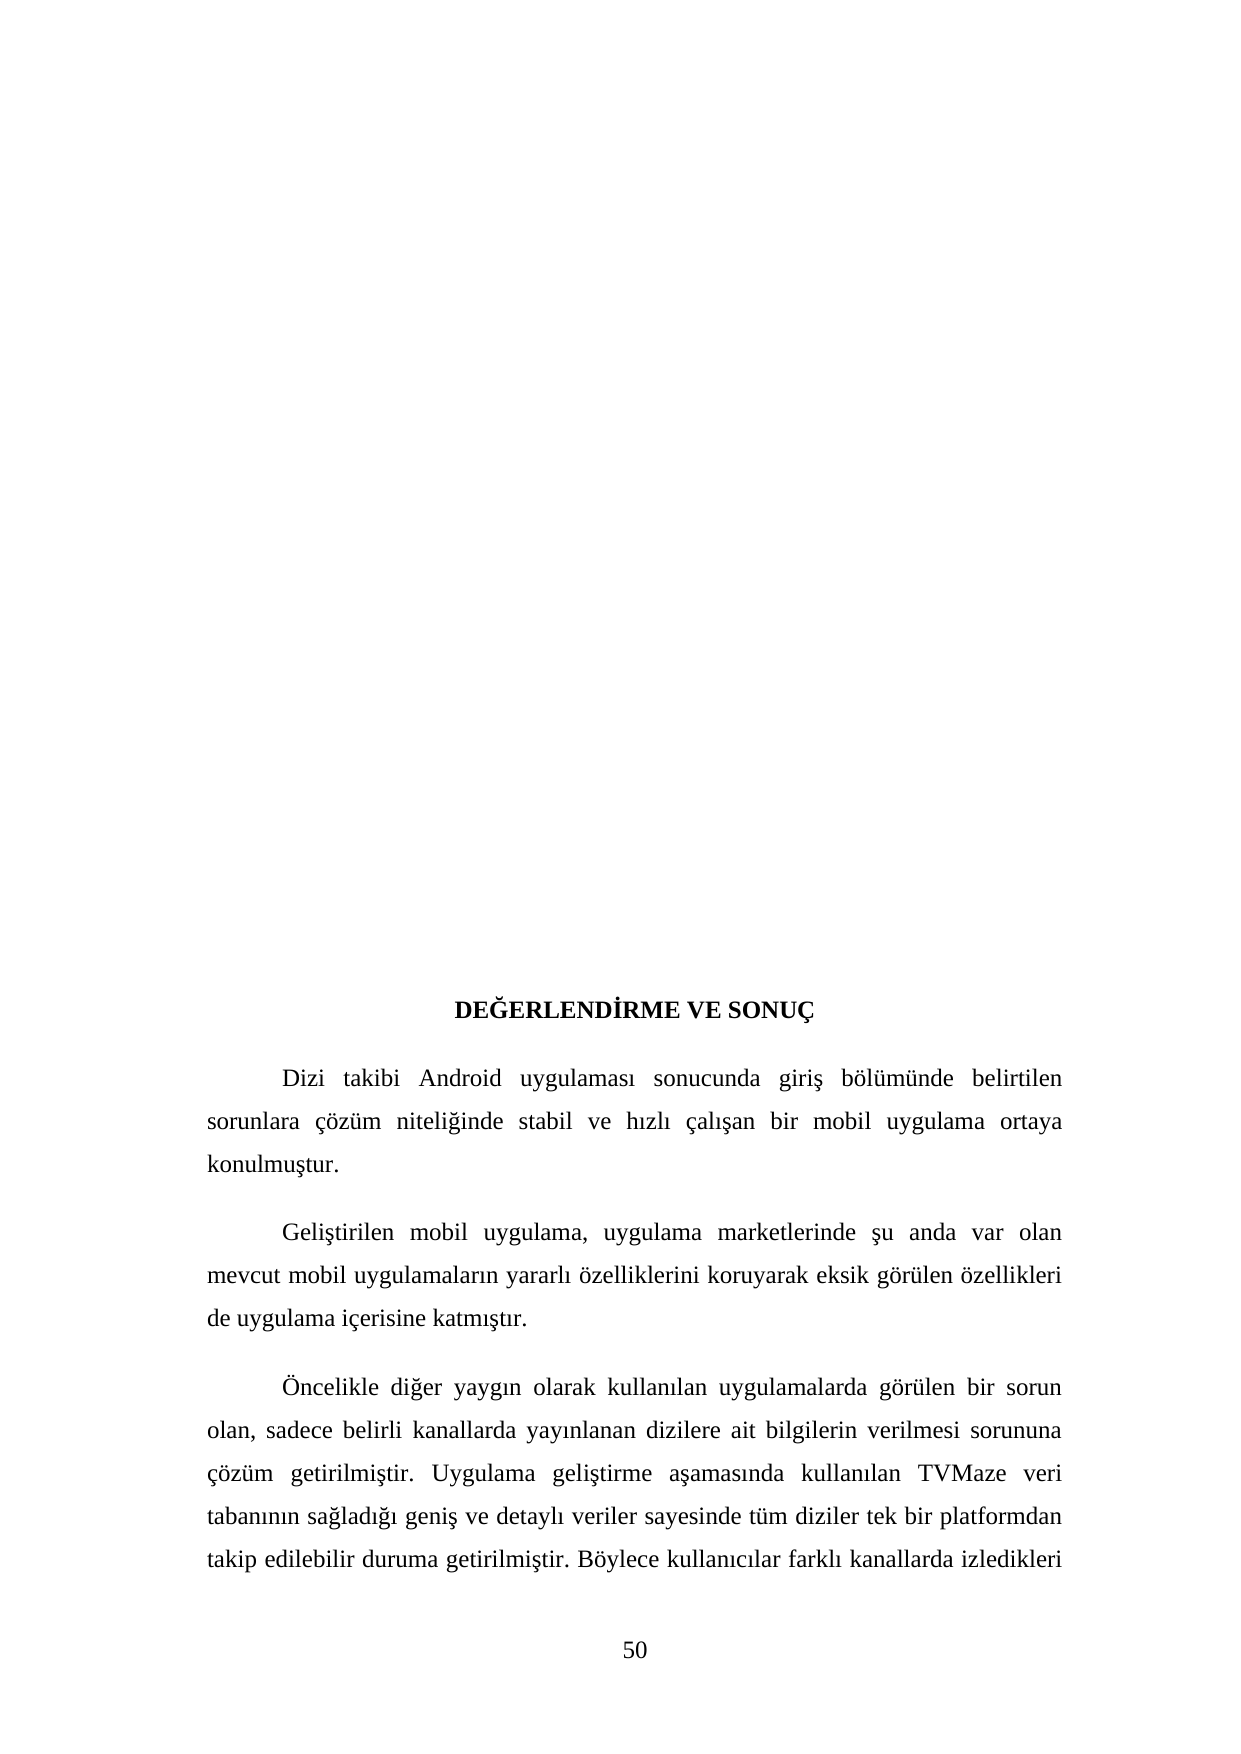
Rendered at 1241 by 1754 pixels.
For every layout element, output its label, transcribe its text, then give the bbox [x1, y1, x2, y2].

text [207, 1372, 1063, 1573]
text Dizi takibi Android uygulaması sonucunda giriş bölümünde belirtilen sorunlara çözüm niteliğinde stabil ve hızlı çalışan bir mobil uygulama ortaya konulmuştur. [207, 1063, 1063, 1178]
text DEĞERLENDİRME VE SONUÇ [207, 995, 1063, 1023]
text Geliştirilen mobil uygulama, uygulama marketlerinde şu anda var olan mevcut mobil uygulamaların yararlı özelliklerini koruyarak eksik görülen özellikleri de uygulama içerisine katmıştır. [207, 1217, 1063, 1332]
